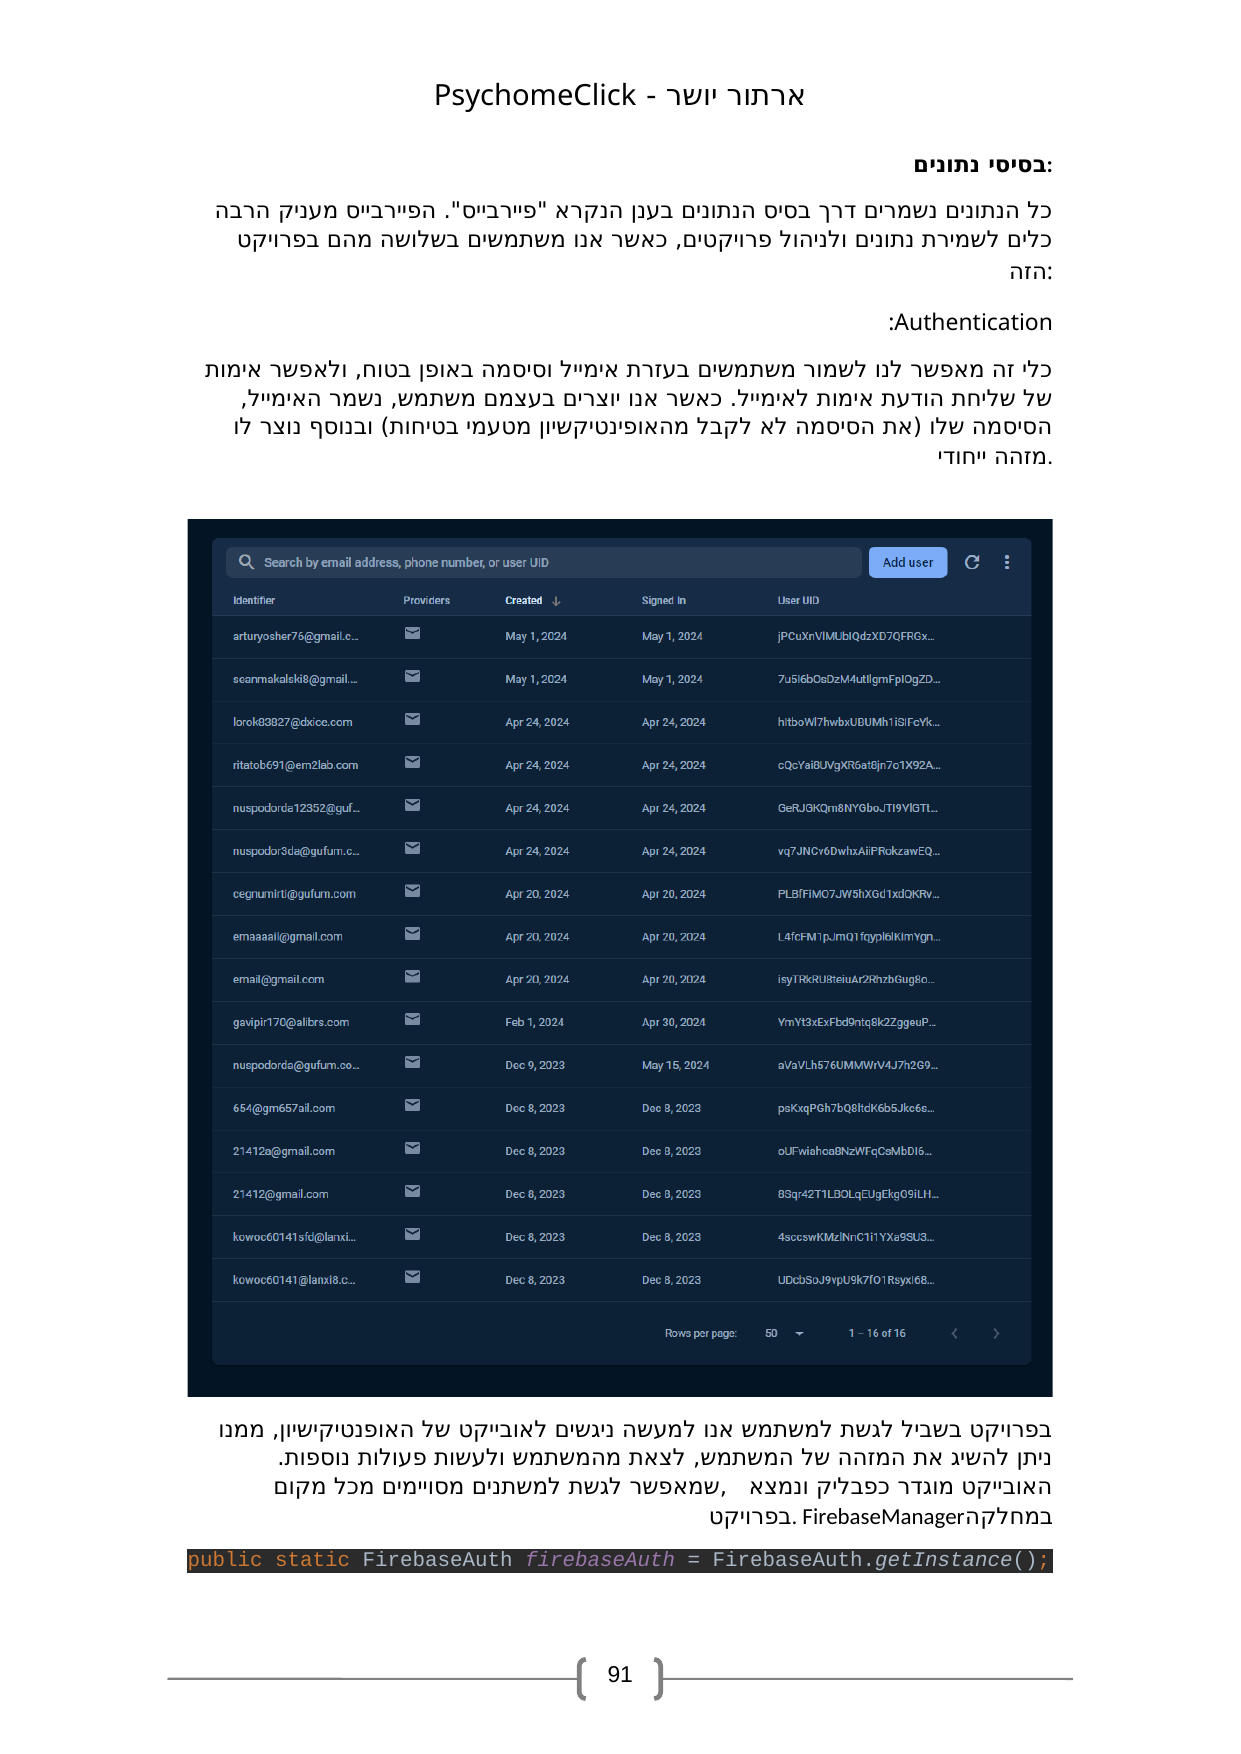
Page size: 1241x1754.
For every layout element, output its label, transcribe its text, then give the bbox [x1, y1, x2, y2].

text כל הנתונים נשמרים דרך בסיס הנתונים בענן הנקרא "פיירבייס". הפיירבייס מעניק הרבה כלים לשמירת נתונים ולניהול פרויקטים, כאשר אנו משתמשים בשלושה מהם בפרויקט הזה: [187, 197, 1053, 286]
picture [187, 519, 1053, 1397]
text בפרויקט בשביל לגשת למשתמש אנו למעשה ניגשים לאובייקט של האופנטיקישיון, ממנו ניתן להשיג את המזהה של המשתמש, לצאת מהמשתמש ולעשות פעולות נוספות. האובייקט מוגדר כפבליק ונמצא ,שמאפשר לגשת למשתנים מסויימים מכל מקום בפרויקט. FirebaseManagerבמחלקה [187, 1416, 1053, 1530]
text כלי זה מאפשר לנו לשמור משתמשים בעזרת אימייל וסיסמה באופן בטוח, ולאפשר אימות של שליחת הודעת אימות לאימייל. כאשר אנו יוצרים בעצמם משתמש, נשמר האימייל, הסיסמה שלו (את הסיסמה לא לקבל מהאופינטיקשיון מטעמי בטיחות) ובנוסף נוצר לו מזהה ייחודי. [187, 356, 1053, 470]
text public static FirebaseAuth firebaseAuth = FirebaseAuth.getInstance(); [187, 1549, 1053, 1573]
text :Authentication [187, 306, 1053, 337]
text בסיסי נתונים: [187, 150, 1053, 178]
